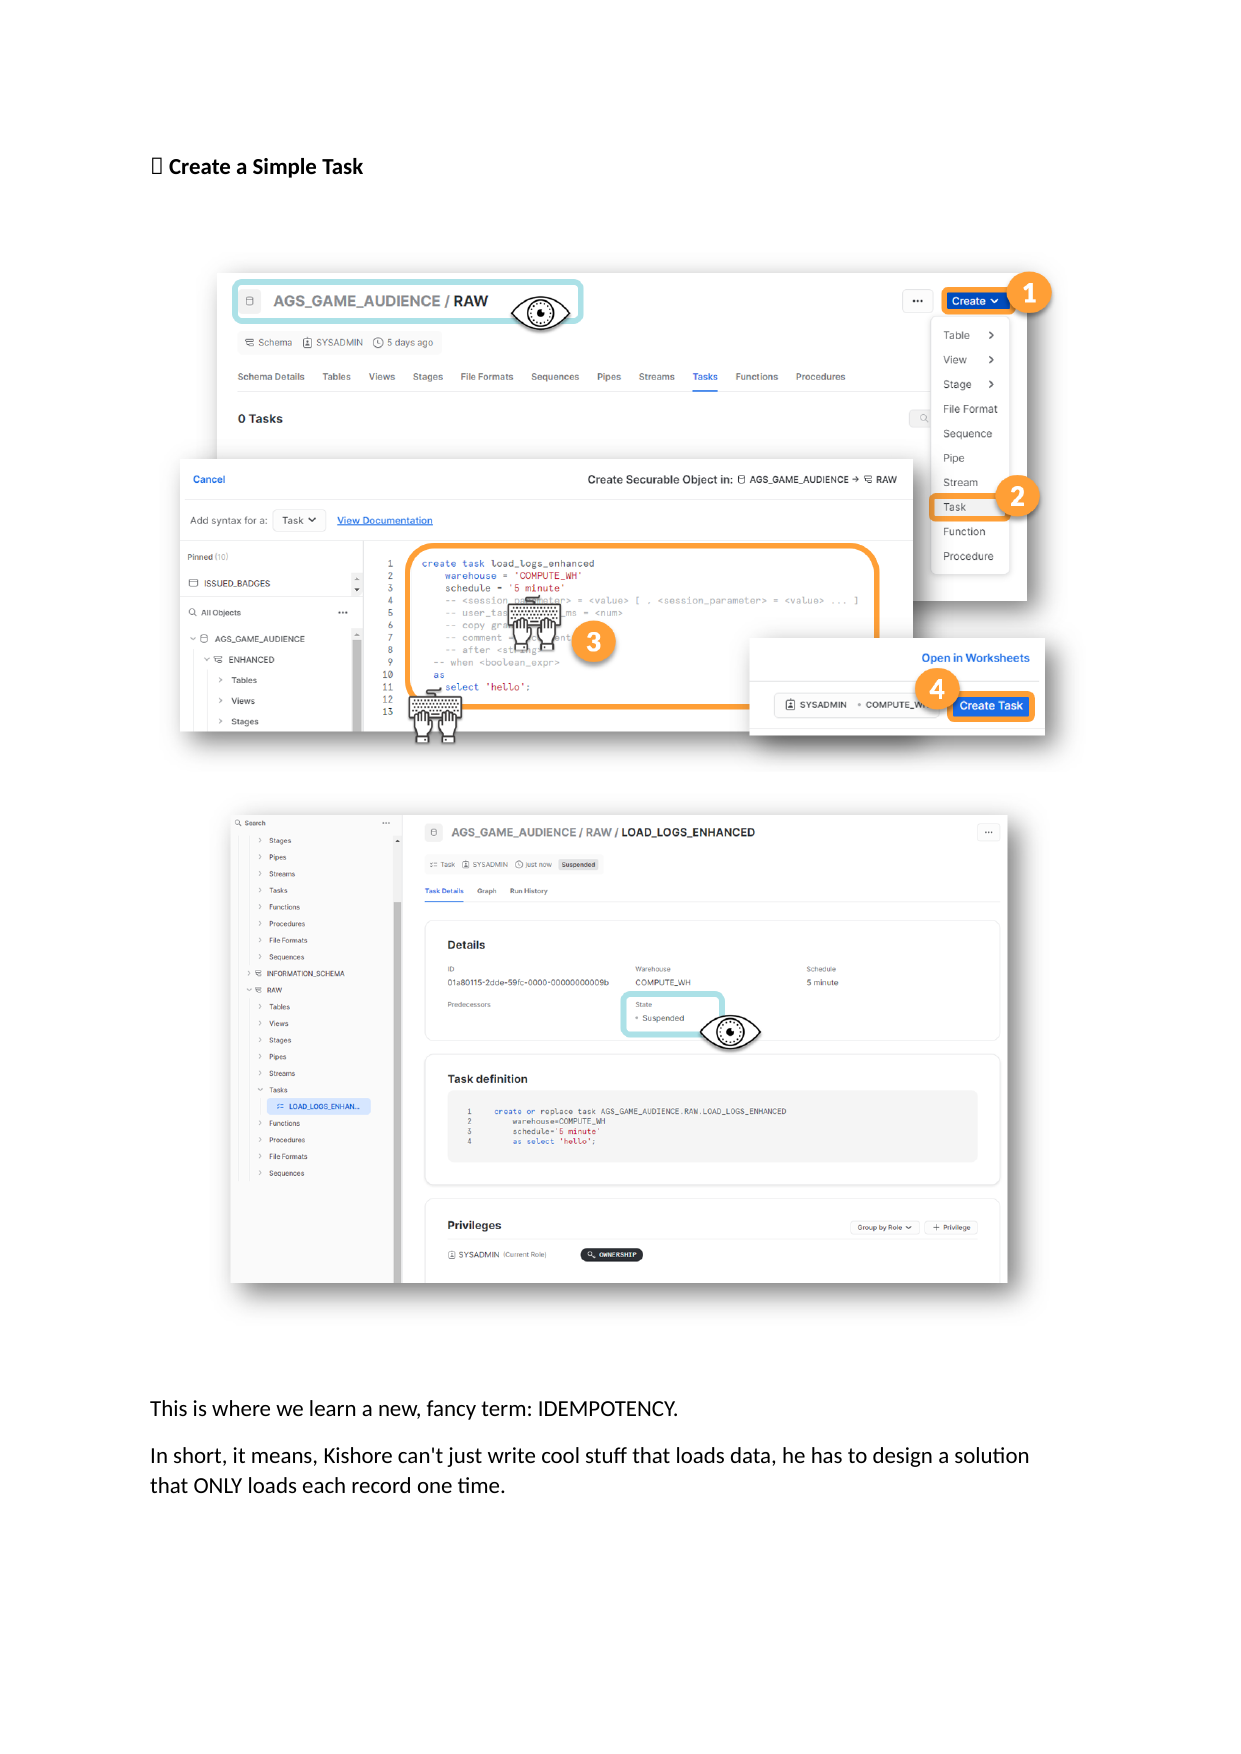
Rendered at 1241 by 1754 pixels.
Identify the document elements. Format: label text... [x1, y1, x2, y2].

picture [150, 790, 1091, 1329]
text In short, it means, Kishore can't just write cool stuff that loads data, he has to design a solution that ONLY loads each record one time. [150, 1441, 1090, 1499]
text This is where we learn a new, fancy term: IDEMPOTENCY. [150, 1394, 1090, 1422]
text 🥋 Create a Simple Task [150, 150, 1090, 181]
picture [150, 247, 1091, 772]
